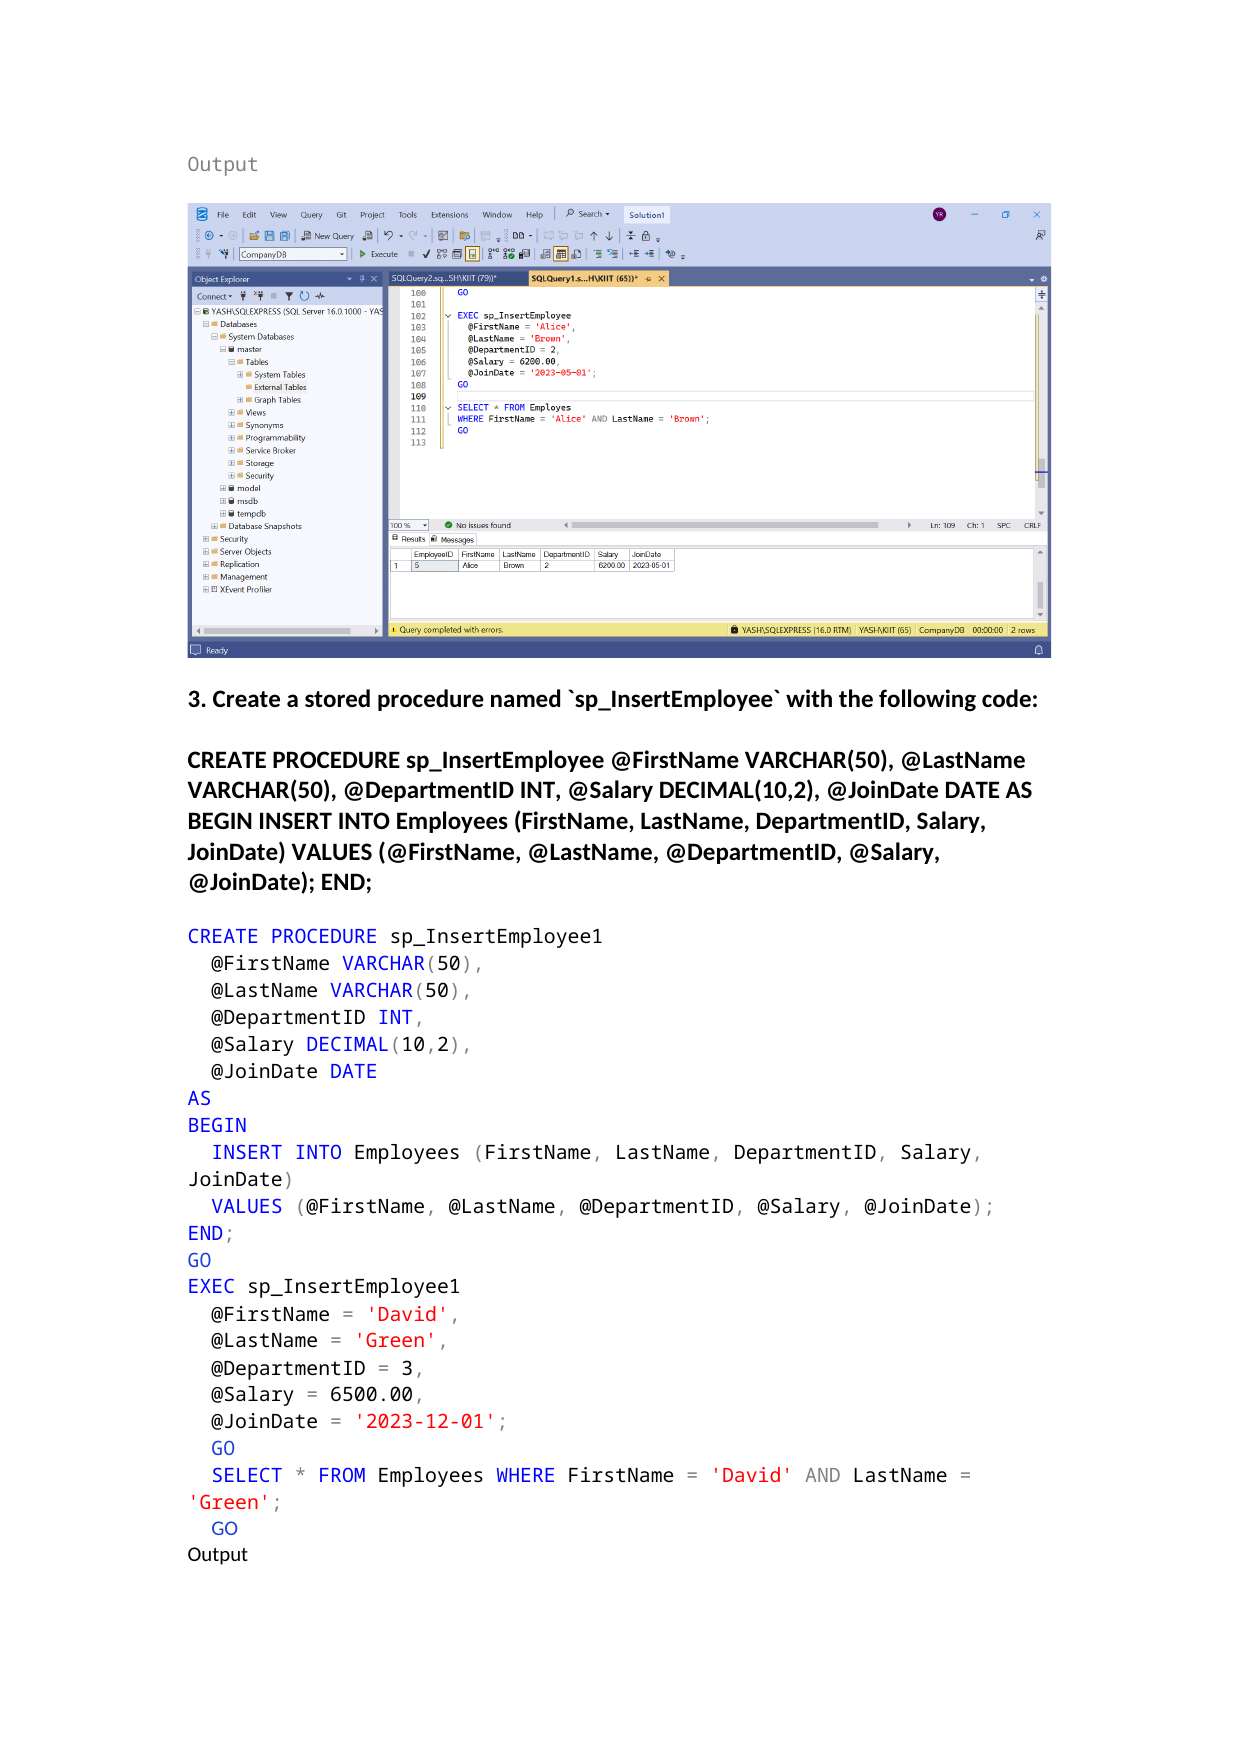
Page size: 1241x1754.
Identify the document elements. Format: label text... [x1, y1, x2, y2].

list CREATE PROCEDURE sp_InsertEmployee @FirstName VARCHAR(50), @LastName VARCHAR(50), @DepartmentID INT, @Salary DECIMAL(10,2), @JoinDate DATE AS BEGIN INSERT INTO Employees (FirstName, LastName, DepartmentID, Salary, JoinDate) VALUES (@FirstName, @LastName, @DepartmentID, @Salary, @JoinDate); END; [187, 744, 1053, 897]
text EXEC sp_InsertEmployee1 [187, 1273, 1053, 1300]
list Output [187, 150, 1053, 177]
text @LastName VARCHAR(50), [187, 976, 1053, 1003]
text @Salary DECIMAL(10,2), [187, 1030, 1053, 1057]
text @FirstName VARCHAR(50), [187, 949, 1053, 976]
list GO [187, 1516, 1053, 1541]
text BEGIN [187, 1111, 1053, 1138]
text END; [187, 1219, 1053, 1246]
text @JoinDate DATE [187, 1057, 1053, 1084]
list Create a stored procedure named `sp_InsertEmployee` with the following code: [187, 683, 1053, 713]
list Output [187, 1541, 1053, 1566]
text @LastName = 'Green', [187, 1327, 1053, 1354]
text CREATE PROCEDURE sp_InsertEmployee1 [187, 922, 1053, 949]
text SELECT * FROM Employees WHERE FirstName = 'David' AND LastName = 'Green'; [187, 1462, 1053, 1516]
text @DepartmentID = 3, [187, 1354, 1053, 1381]
text @FirstName = 'David', [187, 1300, 1053, 1327]
picture [187, 203, 1052, 658]
text GO [187, 1246, 1053, 1273]
text @DepartmentID INT, [187, 1003, 1053, 1030]
text INSERT INTO Employees (FirstName, LastName, DepartmentID, Salary, JoinDate) [187, 1138, 1053, 1192]
text @JoinDate = '2023-12-01'; [187, 1408, 1053, 1435]
text GO [187, 1435, 1053, 1462]
text VALUES (@FirstName, @LastName, @DepartmentID, @Salary, @JoinDate); [187, 1192, 1053, 1219]
text @Salary = 6500.00, [187, 1381, 1053, 1408]
text AS [187, 1084, 1053, 1111]
